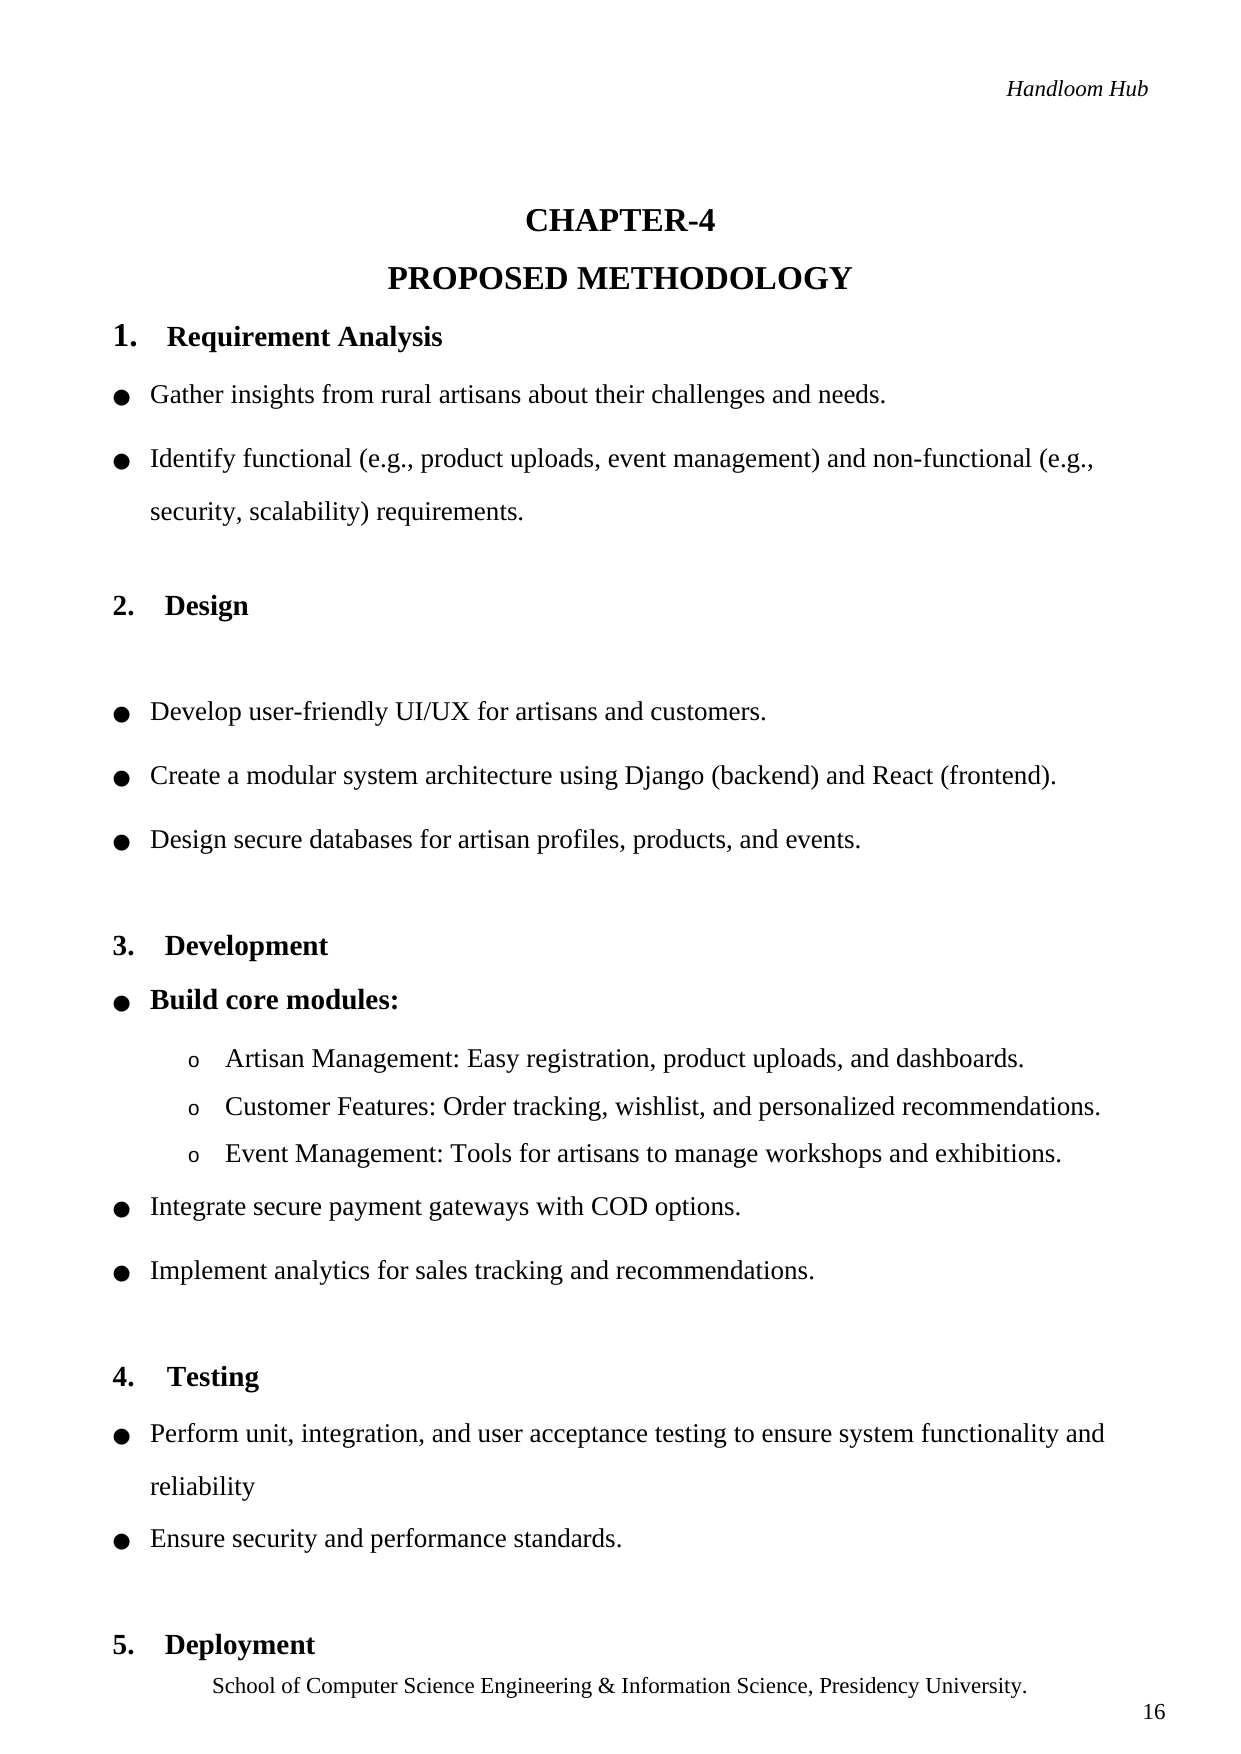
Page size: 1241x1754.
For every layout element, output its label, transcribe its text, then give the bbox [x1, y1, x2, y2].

text PROPOSED METHODOLOGY [75, 258, 1165, 296]
list Deployment [112, 1627, 1165, 1661]
list Testing [112, 1359, 1165, 1393]
text CHAPTER-4 [75, 200, 1165, 239]
list Requirement Analysis [112, 315, 1165, 354]
list Development [112, 928, 1165, 962]
list Develop user-friendly UI/UX for artisans and customers. [112, 689, 1165, 732]
list Ensure security and performance standards. [112, 1517, 1165, 1559]
list Gather insights from rural artisans about their challenges and needs. [112, 373, 1165, 416]
list Artisan Management: Easy registration, product uploads, and dashboards. [187, 1042, 1165, 1074]
list Integrate secure payment gateways with COD options. [112, 1184, 1165, 1227]
list Design [112, 588, 1165, 622]
list Implement analytics for sales tracking and recommendations. [112, 1248, 1165, 1291]
list Design secure databases for artisan profiles, products, and events. [112, 817, 1165, 860]
list Identify functional (e.g., product uploads, event management) and non-functional (e.g., security, scalability) requirements. [112, 437, 1165, 526]
list Event Management: Tools for artisans to manage workshops and exhibitions. [187, 1137, 1165, 1168]
list Build core modules: [112, 978, 1165, 1021]
list Perform unit, integration, and user acceptance testing to ensure system functionality and reliability [112, 1412, 1165, 1501]
list Customer Features: Order tracking, wishlist, and personalized recommendations. [187, 1090, 1165, 1121]
list Create a modular system architecture using Django (backend) and React (frontend). [112, 753, 1165, 796]
